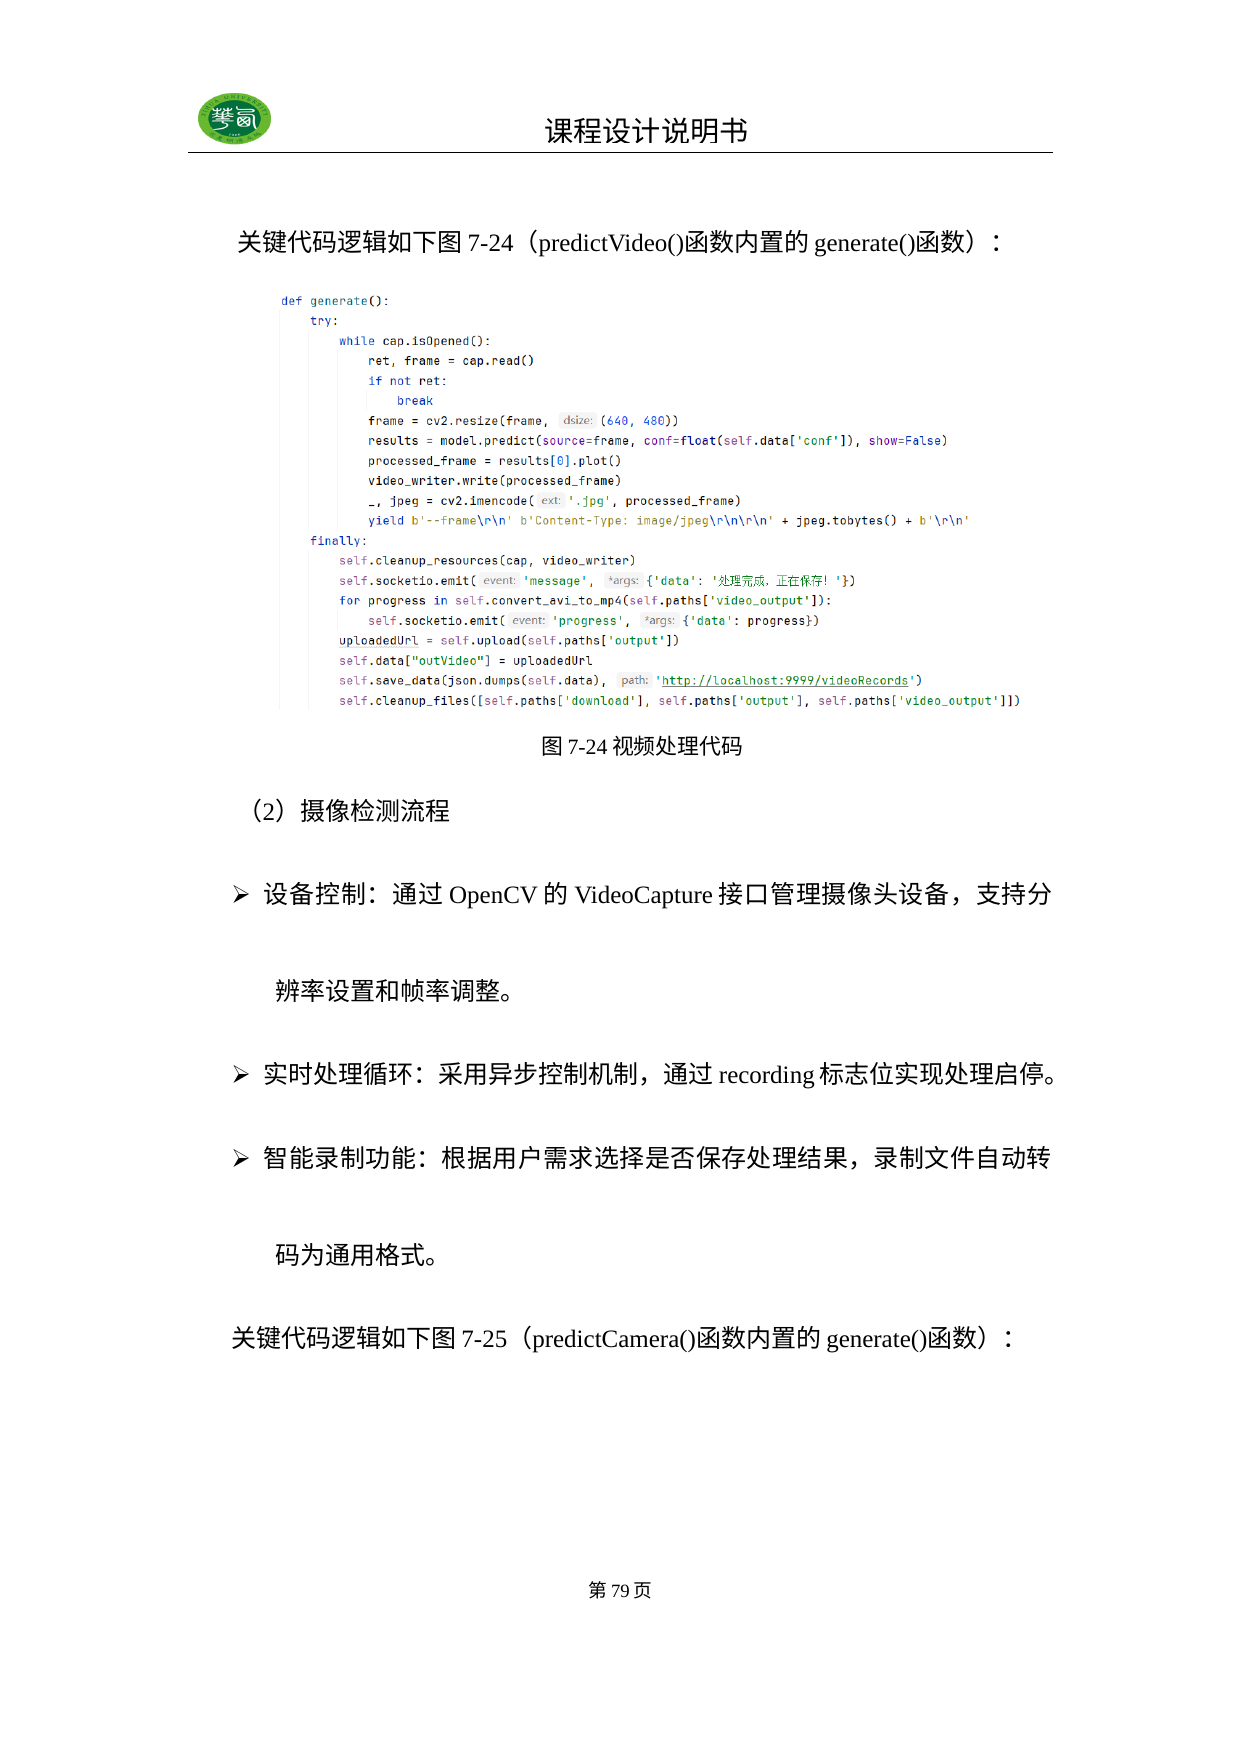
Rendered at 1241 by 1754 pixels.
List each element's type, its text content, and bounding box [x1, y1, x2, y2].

list 设备控制：通过OpenCV的VideoCapture接口管理摄像头设备，支持分辨率设置和帧率调整。 [231, 860, 1053, 1022]
picture [264, 291, 1020, 711]
list 实时处理循环：采用异步控制机制，通过recording标志位实现处理启停。 [231, 1041, 1053, 1106]
list 图7-24视频处理代码 [231, 728, 1053, 761]
picture [187, 88, 282, 150]
list 关键代码逻辑如下图7-25（predictCamera()函数内置的generate()函数）： [231, 1304, 1053, 1369]
text 关键代码逻辑如下图7-24（predictVideo()函数内置的generate()函数）： [187, 208, 1053, 273]
text （2）摄像检测流程 [187, 777, 1053, 842]
list 智能录制功能：根据用户需求选择是否保存处理结果，录制文件自动转码为通用格式。 [231, 1124, 1053, 1286]
